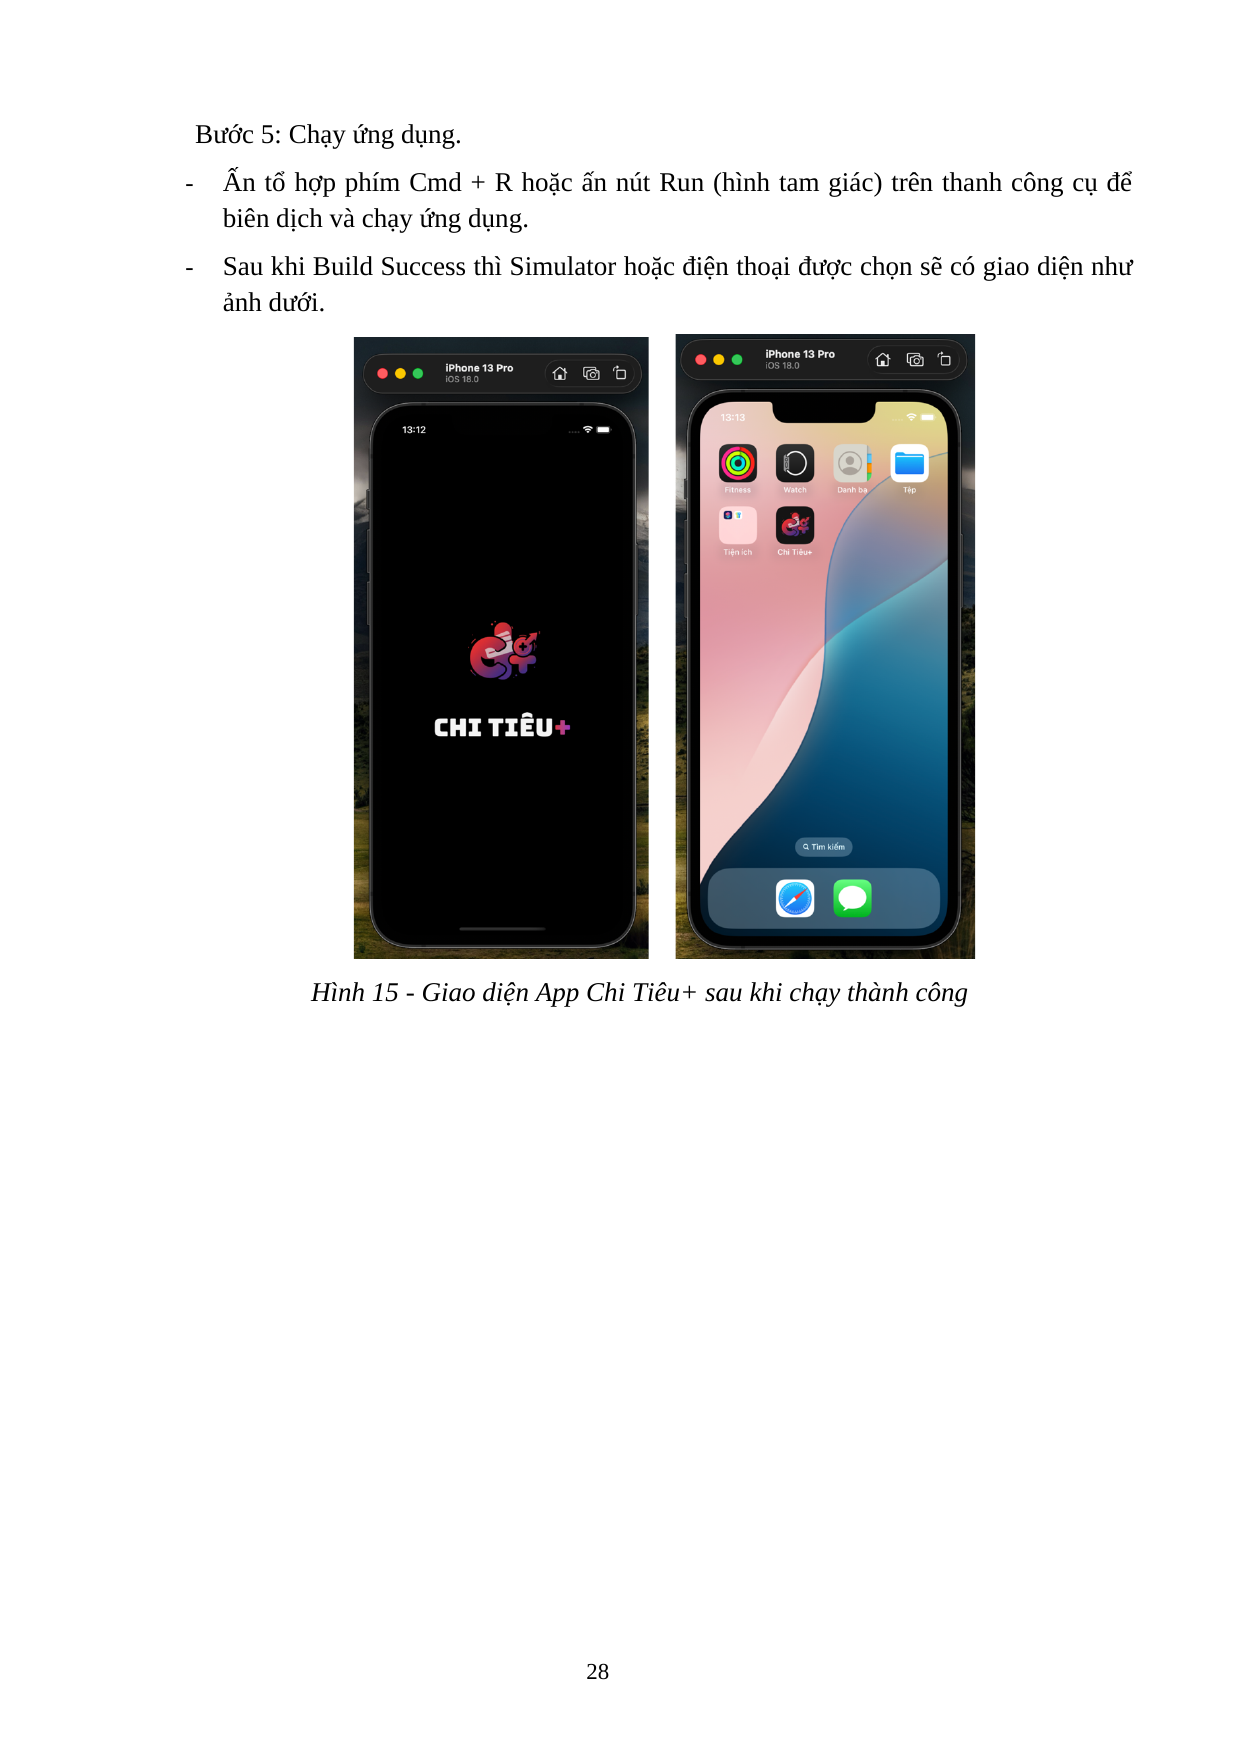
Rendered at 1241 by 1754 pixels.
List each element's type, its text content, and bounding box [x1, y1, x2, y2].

picture [353, 337, 649, 959]
text - Giao diện App Chi Tiêu+ sau khi chạy thành công [148, 976, 1134, 1007]
text Sau khi Build Success thì Simulator hoặc điện thoại được chọn sẽ có giao diện như ảnh dưới. [185, 250, 1134, 317]
text Bước 5: Chạy ứng dụng. [148, 118, 1134, 149]
text Ấn tổ hợp phím Cmd + R hoặc ấn nút Run (hình tam giác) trên thanh công cụ để biên dịch và chạy ứng dụng. [185, 166, 1134, 233]
picture [675, 334, 976, 959]
